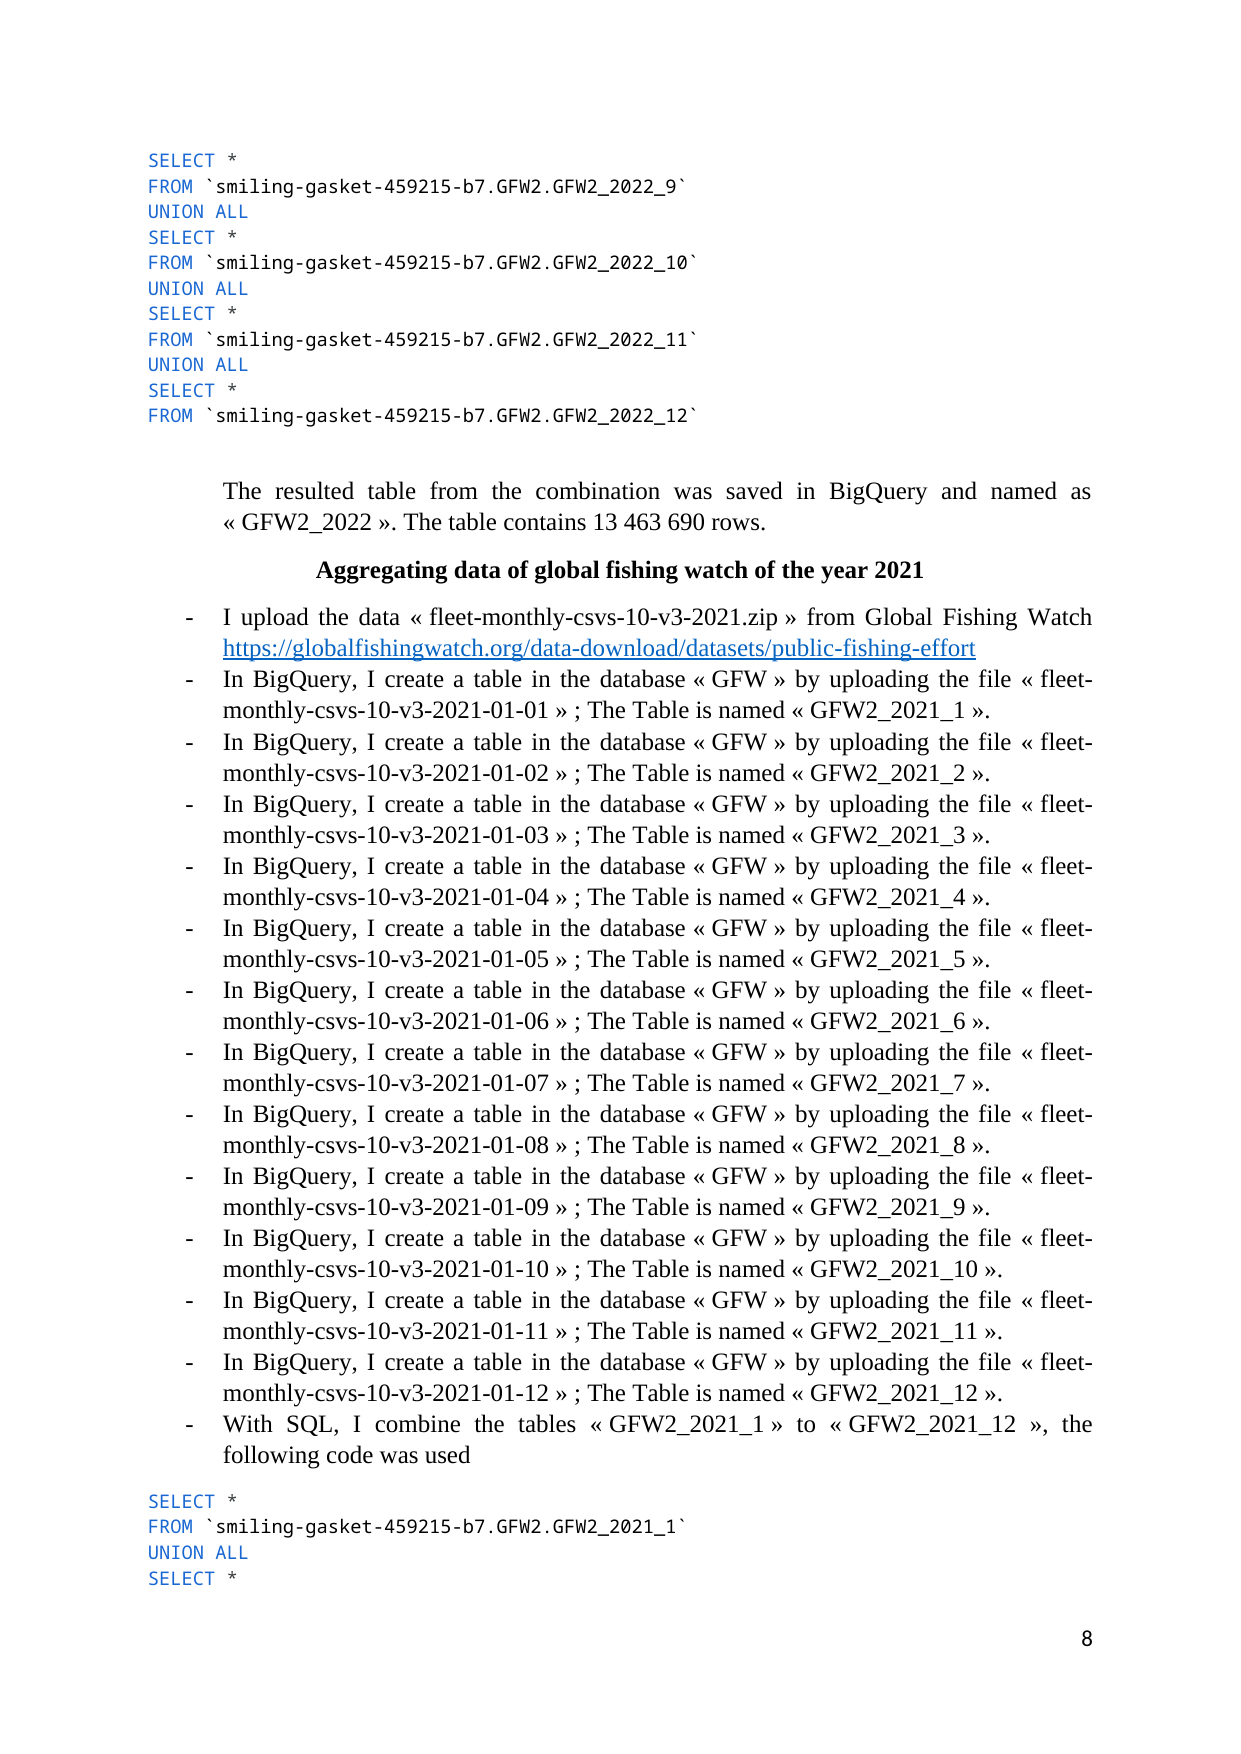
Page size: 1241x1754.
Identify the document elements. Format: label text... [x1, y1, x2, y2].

list The resulted table from the combination was saved in BigQuery and named as « GFW2_2022 ». The table contains 13 463 690 rows. [223, 476, 1093, 536]
list I upload the data « fleet-monthly-csvs-10-v3-2021.zip » from Global Fishing Watch https://globalfishingwatch.org/data-download/datasets/public-fishing-effort [185, 602, 1093, 662]
list In BigQuery, I create a table in the database « GFW » by uploading the file « fleet-monthly-csvs-10-v3-2021-01-09 » ; The Table is named « GFW2_2021_9 ». [185, 1161, 1093, 1221]
text Aggregating data of global fishing watch of the year 2021 [148, 555, 1093, 583]
list In BigQuery, I create a table in the database « GFW » by uploading the file « fleet-monthly-csvs-10-v3-2021-01-11 » ; The Table is named « GFW2_2021_11 ». [185, 1285, 1093, 1345]
text SELECT * [148, 1488, 1093, 1514]
text FROM `smiling-gasket-459215-b7.GFW2.GFW2_2022_9` [148, 173, 1093, 199]
text UNION ALL [148, 275, 1093, 301]
text FROM `smiling-gasket-459215-b7.GFW2.GFW2_2022_12` [148, 403, 1093, 428]
list In BigQuery, I create a table in the database « GFW » by uploading the file « fleet-monthly-csvs-10-v3-2021-01-01 » ; The Table is named « GFW2_2021_1 ». [185, 664, 1093, 724]
text SELECT * [148, 224, 1093, 250]
list In BigQuery, I create a table in the database « GFW » by uploading the file « fleet-monthly-csvs-10-v3-2021-01-10 » ; The Table is named « GFW2_2021_10 ». [185, 1223, 1093, 1283]
text UNION ALL [148, 1539, 1093, 1565]
text SELECT * [148, 301, 1093, 326]
list In BigQuery, I create a table in the database « GFW » by uploading the file « fleet-monthly-csvs-10-v3-2021-01-06 » ; The Table is named « GFW2_2021_6 ». [185, 975, 1093, 1035]
list In BigQuery, I create a table in the database « GFW » by uploading the file « fleet-monthly-csvs-10-v3-2021-01-08 » ; The Table is named « GFW2_2021_8 ». [185, 1099, 1093, 1159]
text FROM `smiling-gasket-459215-b7.GFW2.GFW2_2021_1` [148, 1514, 1093, 1539]
text SELECT * [148, 148, 1093, 173]
list In BigQuery, I create a table in the database « GFW » by uploading the file « fleet-monthly-csvs-10-v3-2021-01-07 » ; The Table is named « GFW2_2021_7 ». [185, 1037, 1093, 1097]
list With SQL, I combine the tables « GFW2_2021_1 » to « GFW2_2021_12 », the following code was used [185, 1409, 1093, 1469]
text FROM `smiling-gasket-459215-b7.GFW2.GFW2_2022_10` [148, 250, 1093, 275]
text FROM `smiling-gasket-459215-b7.GFW2.GFW2_2022_11` [148, 326, 1093, 352]
list In BigQuery, I create a table in the database « GFW » by uploading the file « fleet-monthly-csvs-10-v3-2021-01-12 » ; The Table is named « GFW2_2021_12 ». [185, 1347, 1093, 1407]
text SELECT * [148, 377, 1093, 403]
list In BigQuery, I create a table in the database « GFW » by uploading the file « fleet-monthly-csvs-10-v3-2021-01-04 » ; The Table is named « GFW2_2021_4 ». [185, 851, 1093, 911]
text UNION ALL [148, 352, 1093, 377]
list In BigQuery, I create a table in the database « GFW » by uploading the file « fleet-monthly-csvs-10-v3-2021-01-03 » ; The Table is named « GFW2_2021_3 ». [185, 789, 1093, 848]
list In BigQuery, I create a table in the database « GFW » by uploading the file « fleet-monthly-csvs-10-v3-2021-01-02 » ; The Table is named « GFW2_2021_2 ». [185, 727, 1093, 786]
list In BigQuery, I create a table in the database « GFW » by uploading the file « fleet-monthly-csvs-10-v3-2021-01-05 » ; The Table is named « GFW2_2021_5 ». [185, 913, 1093, 973]
text UNION ALL [148, 199, 1093, 224]
text SELECT * [148, 1565, 1093, 1590]
